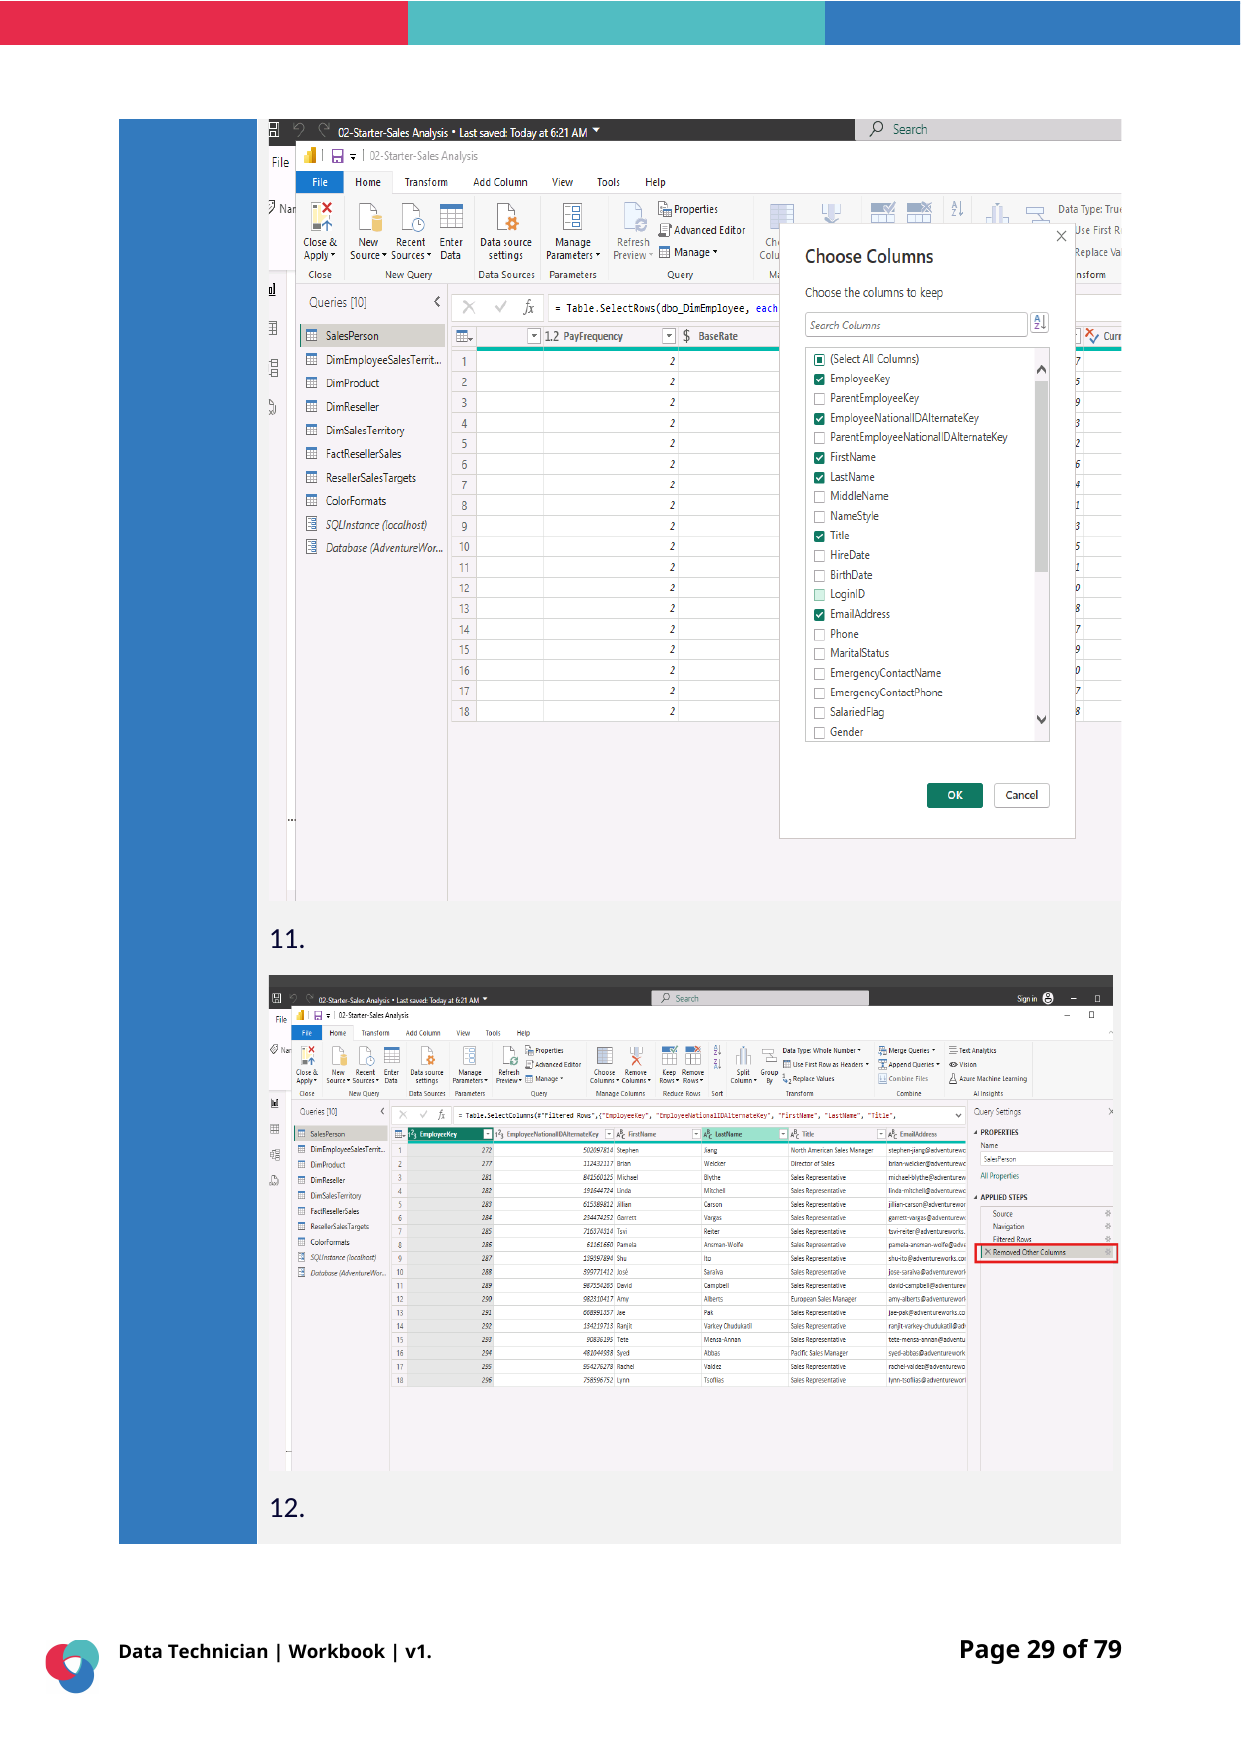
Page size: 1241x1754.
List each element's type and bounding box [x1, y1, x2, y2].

table_header [258, 119, 1121, 1544]
picture [268, 975, 1119, 1471]
table_header [119, 119, 257, 1544]
picture [45, 1640, 100, 1694]
picture [268, 119, 1122, 901]
